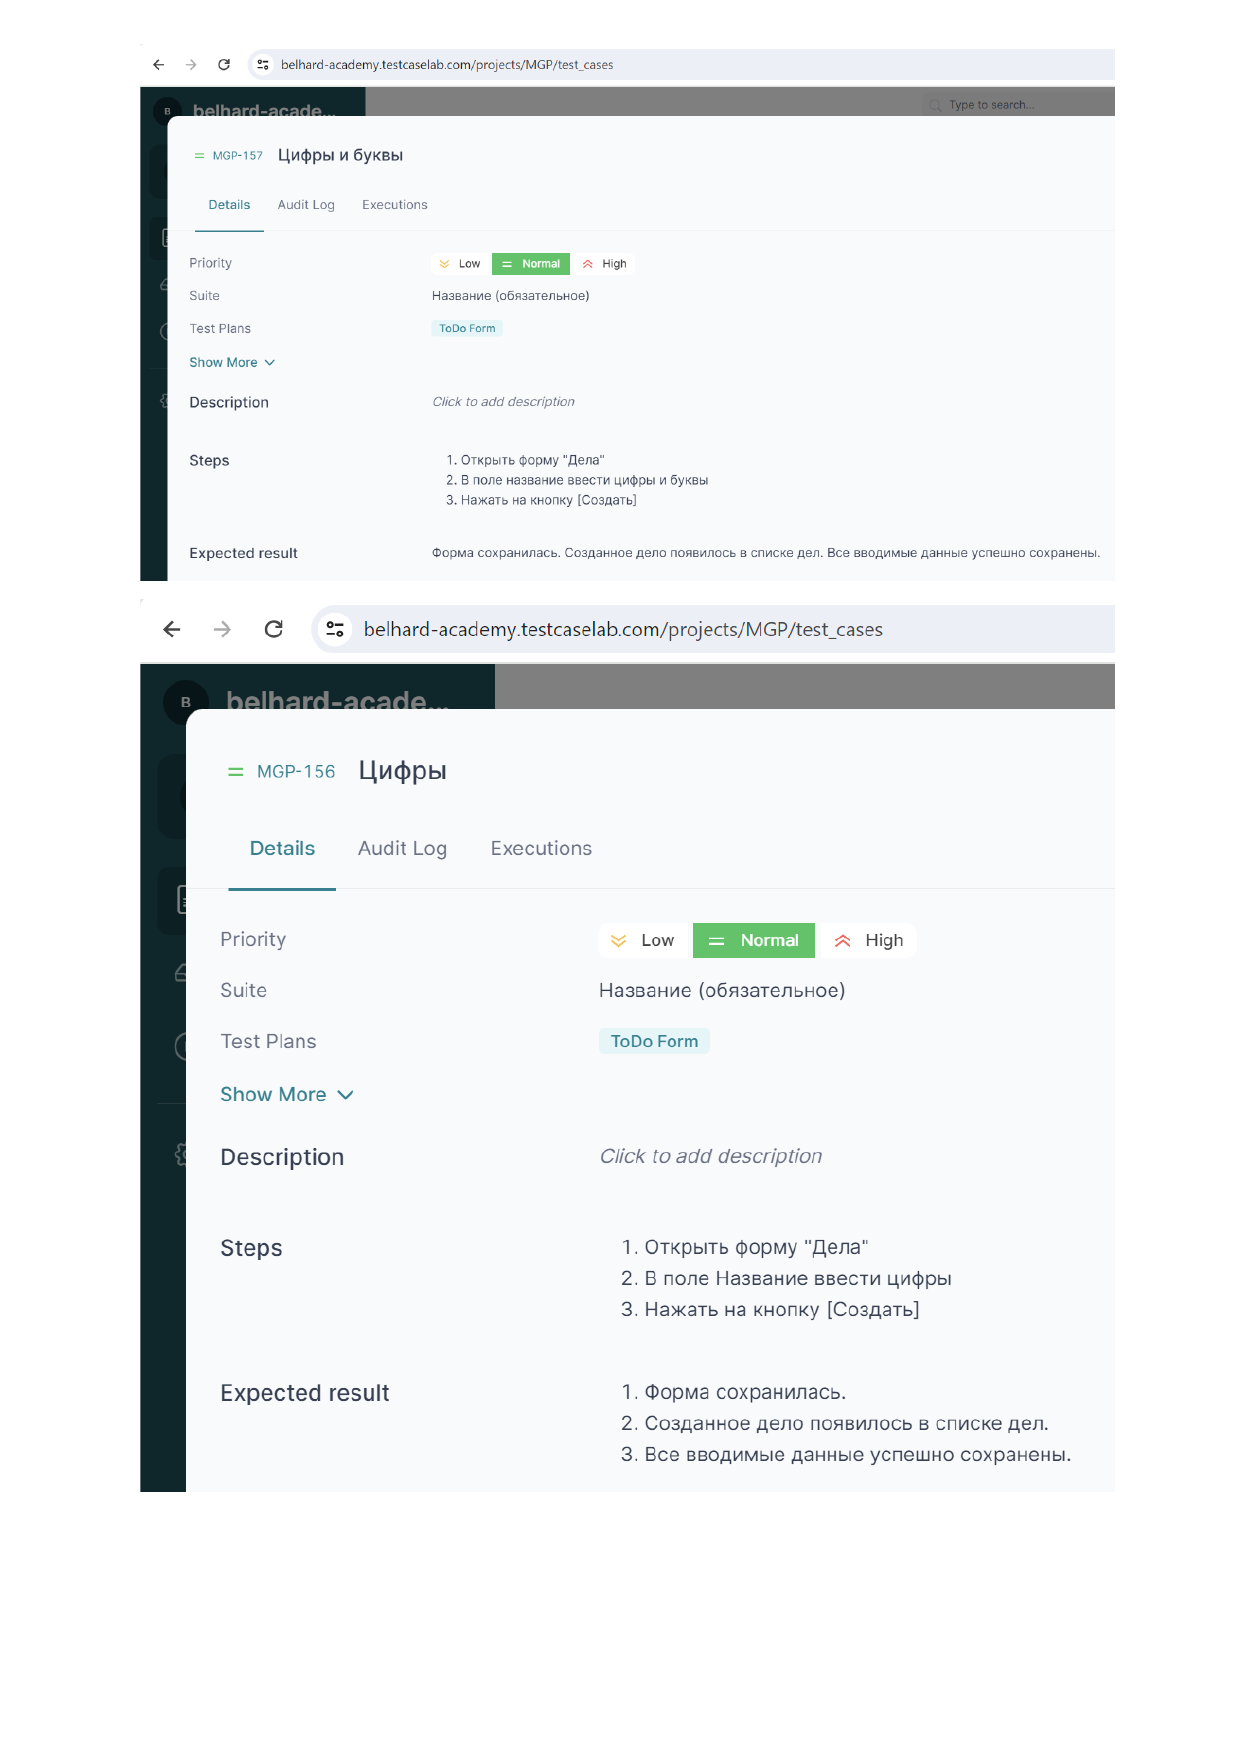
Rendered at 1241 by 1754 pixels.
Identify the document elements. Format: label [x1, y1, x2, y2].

picture [140, 44, 1115, 581]
picture [140, 599, 1115, 1492]
